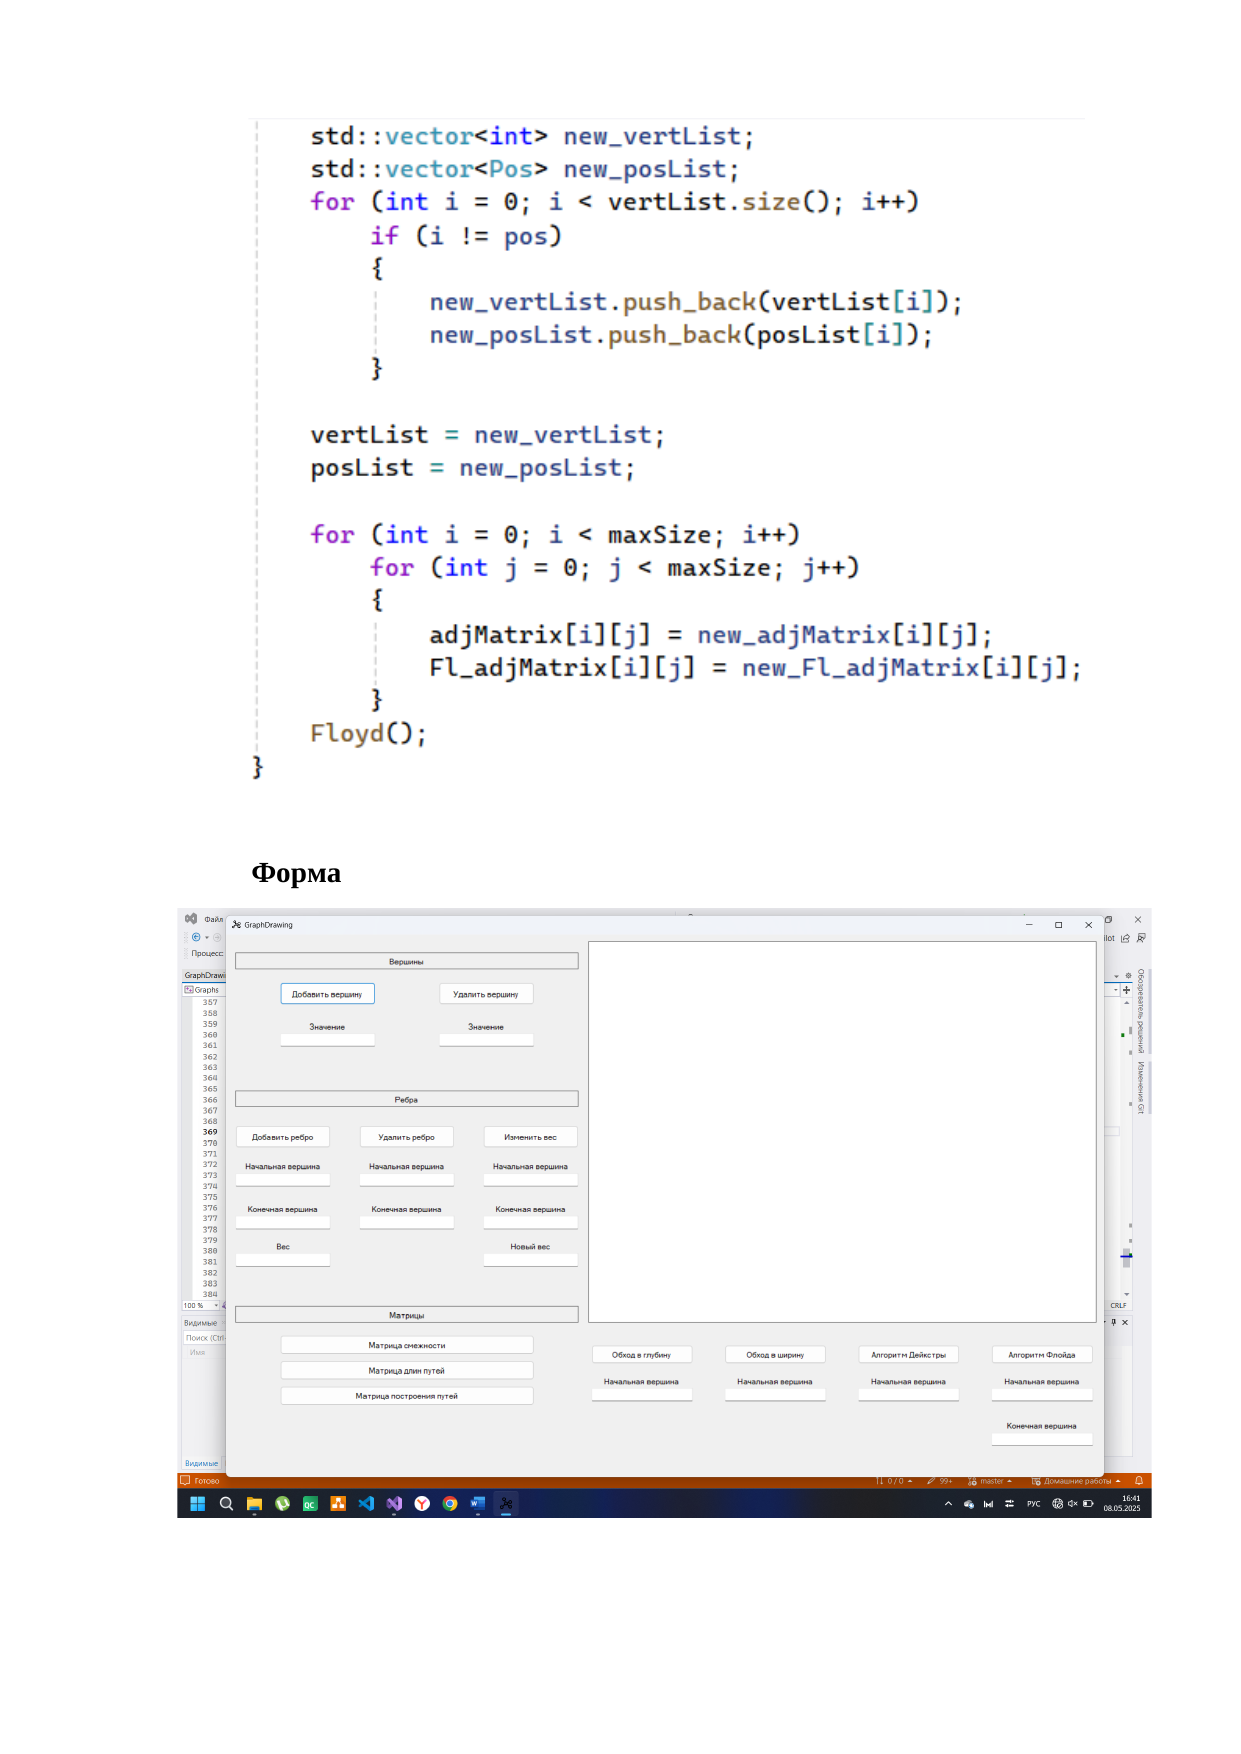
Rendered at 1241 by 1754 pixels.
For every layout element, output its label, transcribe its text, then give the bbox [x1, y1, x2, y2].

picture [244, 118, 1085, 784]
text Форма [177, 856, 1152, 889]
picture [177, 908, 1152, 1518]
